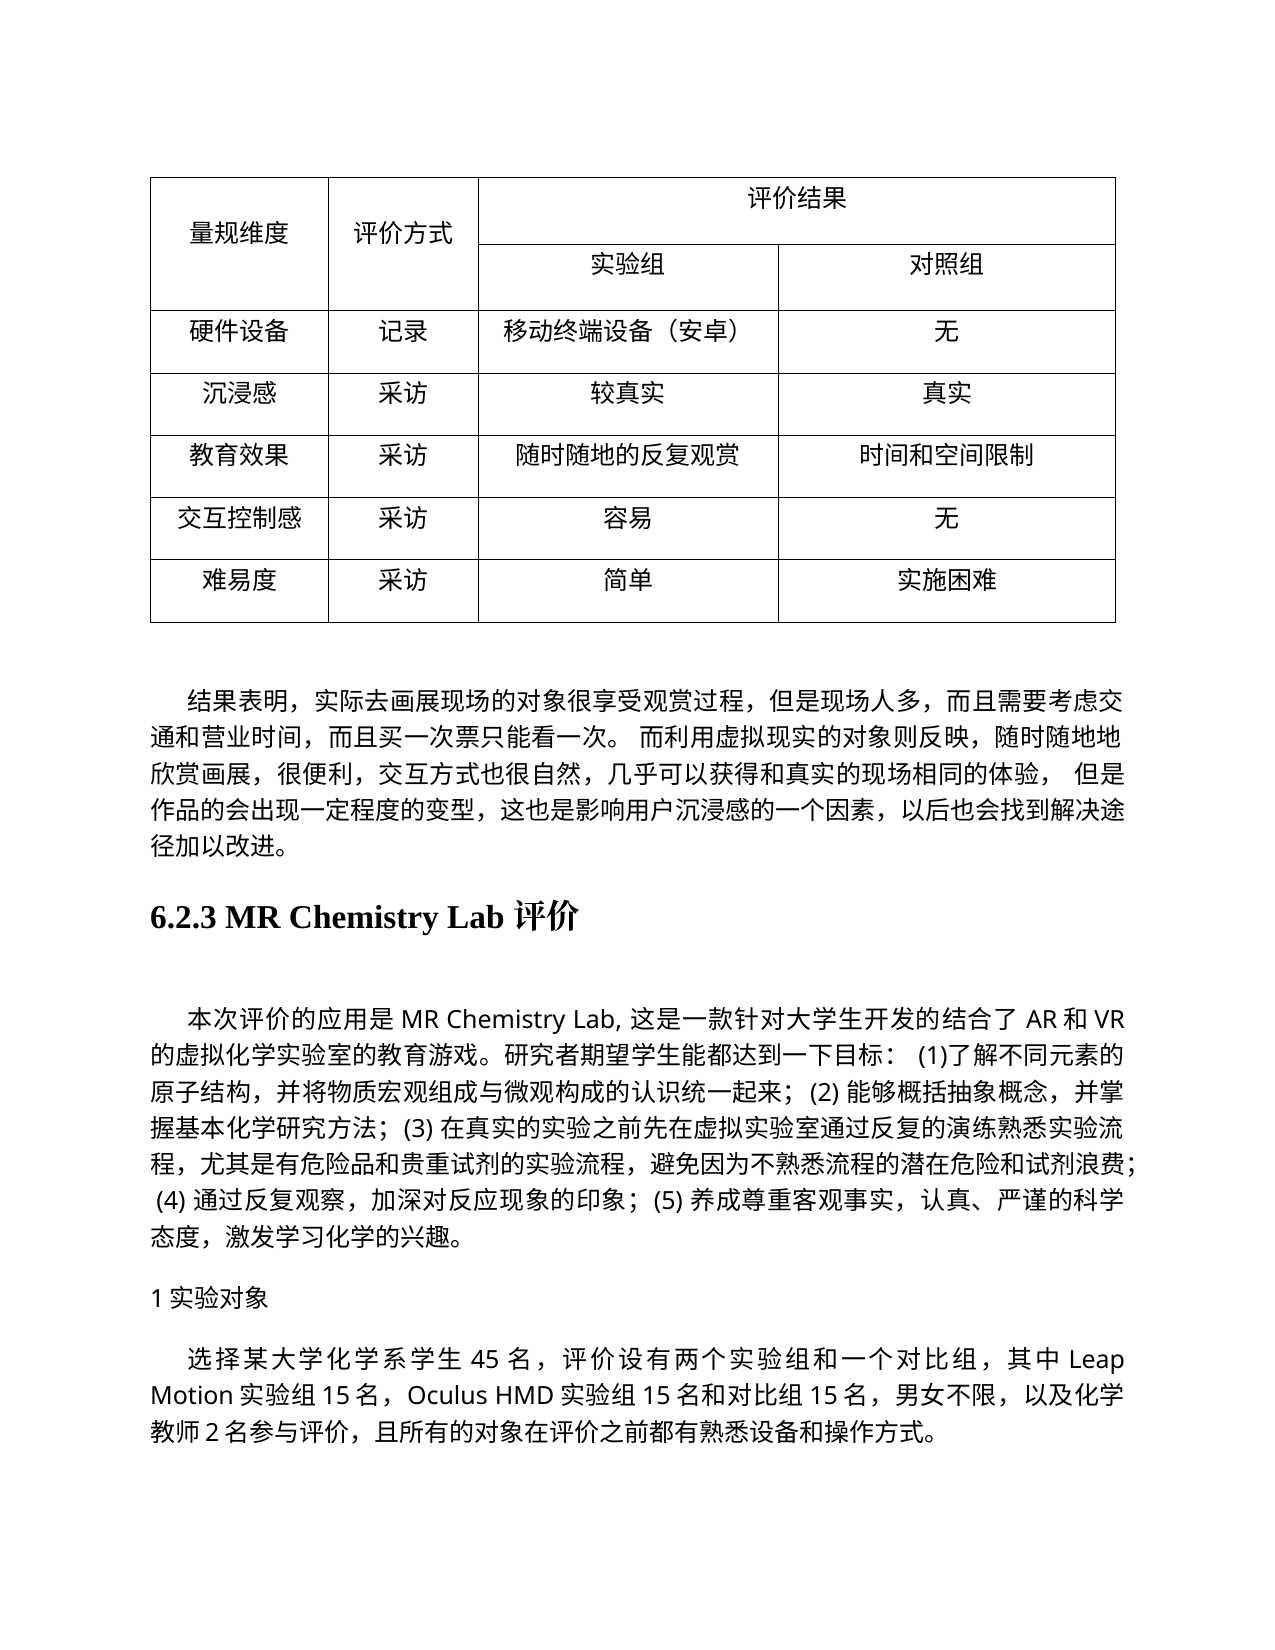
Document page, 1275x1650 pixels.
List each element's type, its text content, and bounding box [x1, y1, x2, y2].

table_cell 真实 [779, 374, 1115, 435]
table_cell 交互控制感 [151, 498, 328, 559]
table_cell 教育效果 [151, 436, 328, 497]
table_cell 容易 [479, 498, 778, 559]
table_cell 采访 [329, 560, 478, 622]
text 选择某大学化学系学生45名，评价设有两个实验组和一个对比组，其中Leap Motion实验组15名，Oculus HMD实验组15名和对比组15名，男女不限，以及化学教师2名参与评价，且所有的对象在评价之前都有熟悉设备和操作方式。 [150, 1339, 1125, 1448]
table_header 量规维度 [151, 178, 328, 310]
table_cell 随时随地的反复观赏 [479, 436, 778, 497]
table_cell 无 [779, 311, 1115, 372]
table_cell 采访 [329, 374, 478, 435]
table_cell 实验组 [479, 245, 778, 310]
text 本次评价的应用是MR Chemistry Lab, 这是一款针对大学生开发的结合了AR和VR 的虚拟化学实验室的教育游戏。研究者期望学生能都达到一下目标： (1)了解不同元素的原子结构，并将物质宏观组成与微观构成的认识统一起来；(2) 能够概括抽象概念，并掌握基本化学研究方法；(3) 在真实的实验之前先在虚拟实验室通过反复的演练熟悉实验流程，尤其是有危险品和贵重试剂的实验流程，避免因为不熟悉流程的潜在危险和试剂浪费； (4) 通过反复观察，加深对反应现象的印象；(5) 养成尊重客观事实，认真、严谨的科学态度，激发学习化学的兴趣。 [150, 999, 1125, 1253]
text 结果表明，实际去画展现场的对象很享受观赏过程，但是现场人多，而且需要考虑交通和营业时间，而且买一次票只能看一次。 而利用虚拟现实的对象则反映，随时随地地欣赏画展，很便利，交互方式也很自然，几乎可以获得和真实的现场相同的体验， 但是作品的会出现一定程度的变型，这也是影响用户沉浸感的一个因素，以后也会找到解决途径加以改进。 [150, 682, 1125, 863]
table_header 评价方式 [329, 178, 478, 310]
table_cell 记录 [329, 311, 478, 372]
table_cell 采访 [329, 436, 478, 497]
table_cell 沉浸感 [151, 374, 328, 435]
text 1实验对象 [150, 1278, 1125, 1314]
table_cell 实施困难 [779, 560, 1115, 622]
table_cell 简单 [479, 560, 778, 622]
text 6.2.3 MR Chemistry Lab 评价 [150, 890, 1125, 938]
table_cell 硬件设备 [151, 311, 328, 372]
table_cell 采访 [329, 498, 478, 559]
table_cell 移动终端设备（安卓） [479, 311, 778, 372]
table_header 评价结果 [479, 178, 1115, 244]
table_cell 较真实 [479, 374, 778, 435]
table_cell 对照组 [779, 245, 1115, 310]
table_cell 时间和空间限制 [779, 436, 1115, 497]
table_cell 无 [779, 498, 1115, 559]
table_cell 难易度 [151, 560, 328, 622]
